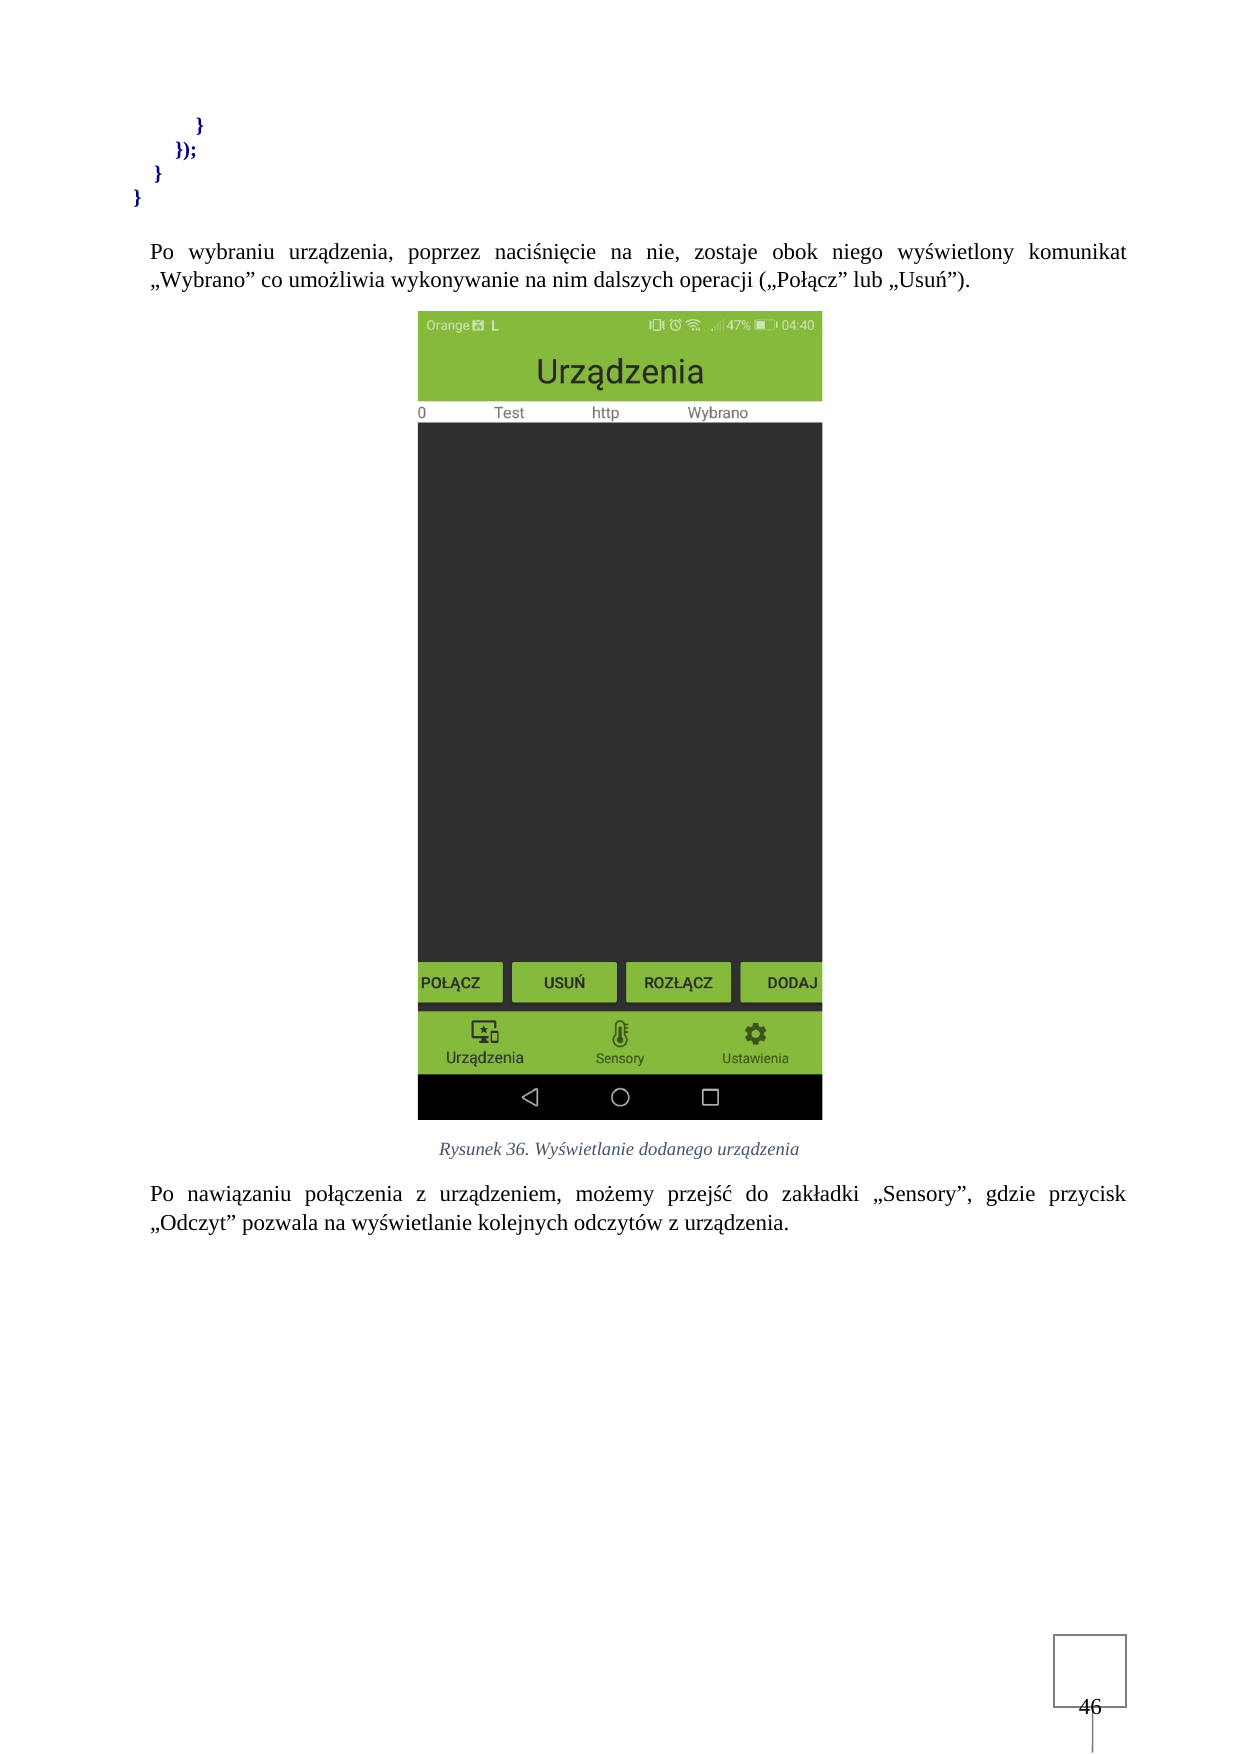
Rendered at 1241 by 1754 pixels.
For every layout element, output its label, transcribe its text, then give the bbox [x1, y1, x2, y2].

list Po nawiązaniu połączenia z urządzeniem, możemy przejść do zakładki „Sensory”, gdzie przycisk „Odczyt” pozwala na wyświetlanie kolejnych odczytów z urządzenia. [150, 1180, 1128, 1235]
list Po wybraniu urządzenia, poprzez naciśnięcie na nie, zostaje obok niego wyświetlony komunikat „Wybrano” co umożliwia wykonywanie na nim dalszych operacji („Połącz” lub „Usuń”). [150, 238, 1128, 293]
picture [417, 311, 823, 1120]
text }); [112, 137, 1128, 161]
text Rysunek 36. Wyświetlanie dodanego urządzenia [112, 1138, 1128, 1159]
text } [112, 161, 1128, 185]
text } [112, 185, 1128, 209]
text } [112, 113, 1128, 137]
